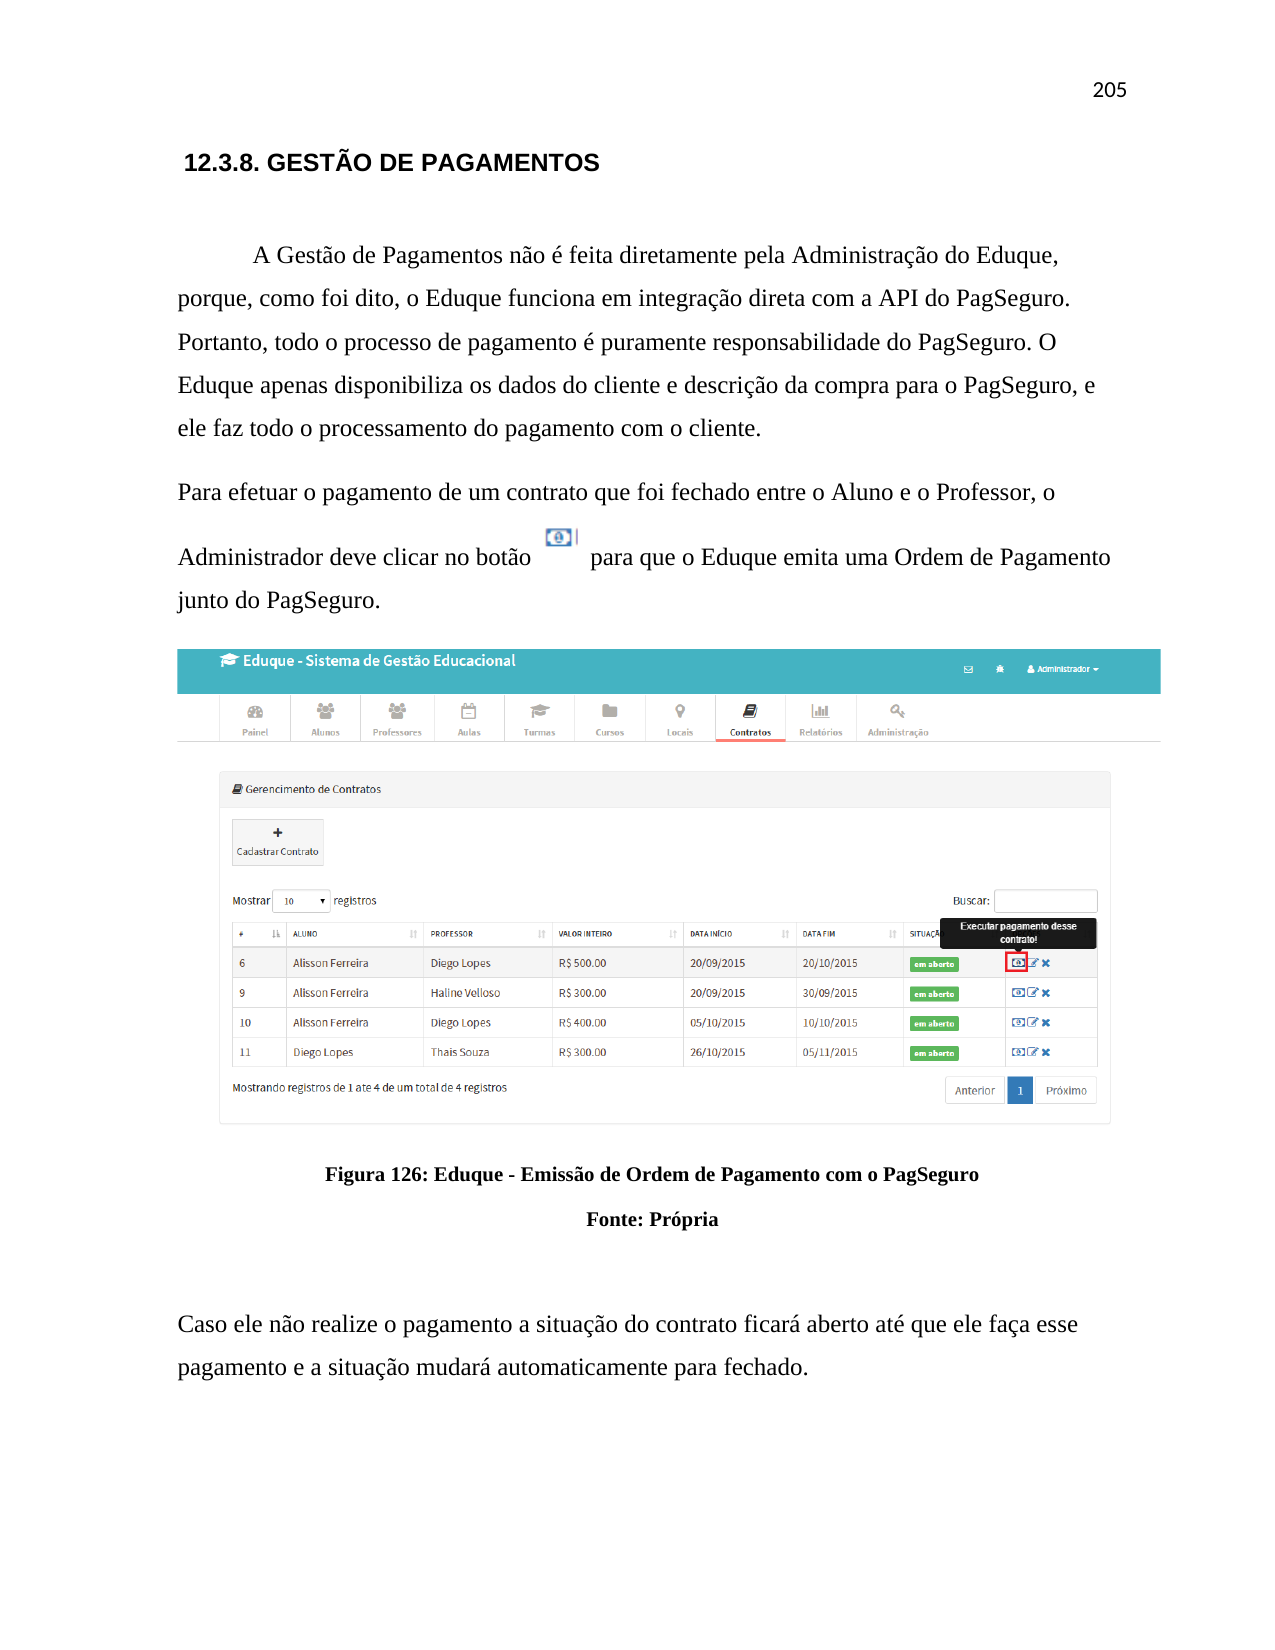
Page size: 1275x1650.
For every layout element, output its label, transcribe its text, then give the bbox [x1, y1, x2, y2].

text Figura 126: Eduque - Emissão de Ordem de Pagamento com o PagSeguro [177, 1162, 1127, 1186]
picture [177, 649, 1161, 1138]
text Caso ele não realize o pagamento a situação do contrato ficará aberto até que ele faça esse pagamento e a situação mudará automaticamente para fechado. [177, 1309, 1127, 1381]
text Fonte: Própria [177, 1207, 1127, 1231]
text Para efetuar o pagamento de um contrato que foi fechado entre o Aluno e o Professor, o Administrador deve clicar no botão para que o Eduque emita uma Ordem de Pagamento junto do PagSeguro. [177, 477, 1127, 614]
text A Gestão de Pagamentos não é feita diretamente pela Administração do Eduque, porque, como foi dito, o Eduque funciona em integração direta com a API do PagSeguro. Portanto, todo o processo de pagamento é puramente responsabilidade do PagSeguro. O Eduque apenas disponibiliza os dados do cliente e descrição da compra para o PagSeguro, e ele faz todo o processamento do pagamento com o cliente. [177, 240, 1127, 442]
picture [543, 520, 578, 566]
subtitle 12.3.8. GESTÃO DE PAGAMENTOS [177, 148, 1127, 176]
